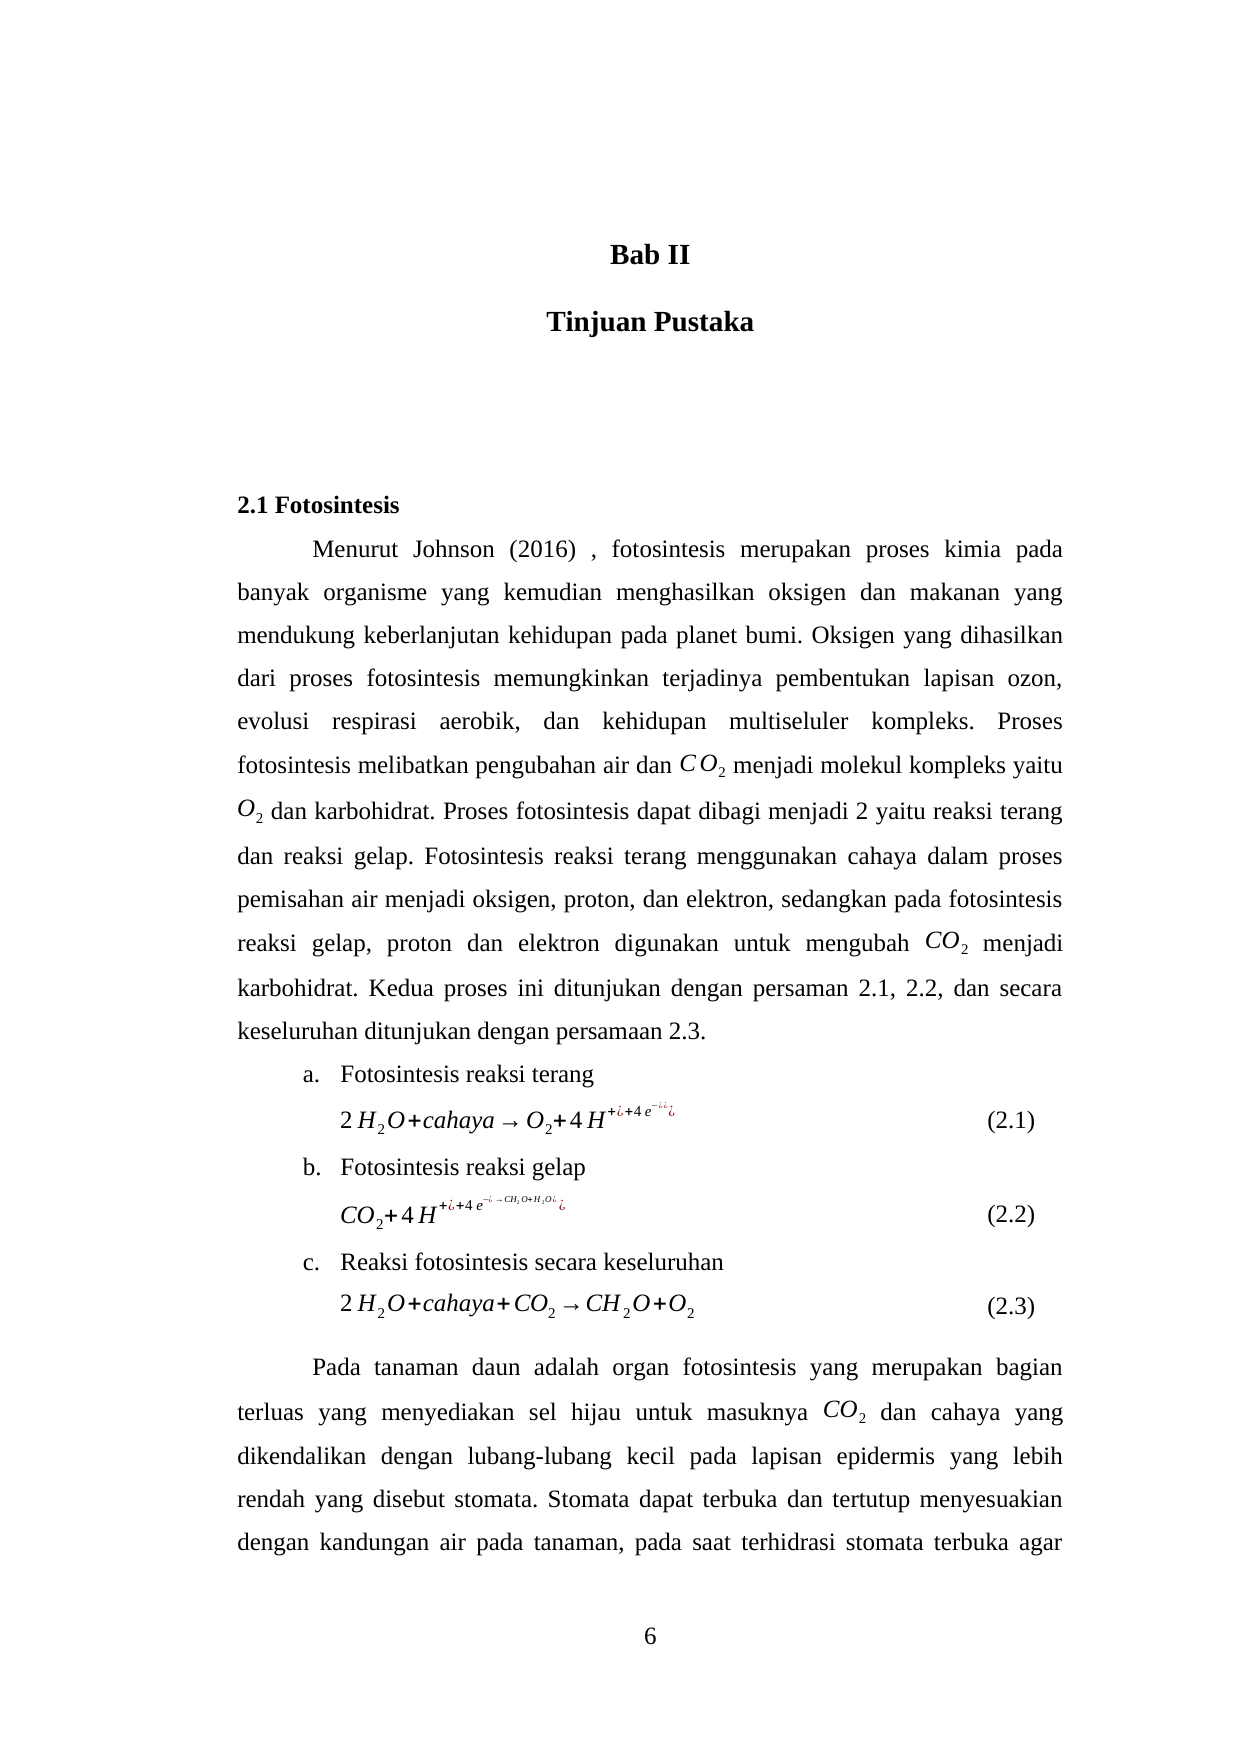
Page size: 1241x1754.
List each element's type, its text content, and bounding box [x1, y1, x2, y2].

text Tinjuan Pustaka [237, 304, 1063, 337]
subtitle Bab II [237, 237, 1063, 271]
list (2.3) [340, 1290, 1062, 1321]
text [237, 1352, 1063, 1556]
list Fotosintesis reaksi gelap [303, 1152, 1062, 1181]
list (2.2) [340, 1195, 1062, 1232]
text Menurut Johnson (2016) , fotosintesis merupakan proses kimia pada banyak organisme yang kemudian menghasilkan oksigen dan makanan yang mendukung keberlanjutan kehidupan pada planet bumi. Oksigen yang dihasilkan dari proses fotosintesis memungkinkan terjadinya pembentukan lapisan ozon, evolusi respirasi aerobik, dan kehidupan multiseluler kompleks. Proses fotosintesis melibatkan pengubahan air dan menjadi molekul kompleks yaitu dan karbohidrat. Proses fotosintesis dapat dibagi menjadi 2 yaitu reaksi terang dan reaksi gelap. Fotosintesis reaksi terang menggunakan cahaya dalam proses pemisahan air menjadi oksigen, proton, dan elektron, sedangkan pada fotosintesis reaksi gelap, proton dan elektron digunakan untuk mengubah menjadi karbohidrat. Kedua proses ini ditunjukan dengan persaman 2.1, 2.2, dan secara keseluruhan ditunjukan dengan persamaan 2.3. [237, 534, 1063, 1044]
list Fotosintesis reaksi terang [303, 1059, 1062, 1088]
subtitle 2.1 Fotosintesis [237, 491, 1063, 519]
list Reaksi fotosintesis secara keseluruhan [303, 1247, 1062, 1276]
list (2.1) [340, 1102, 1062, 1138]
